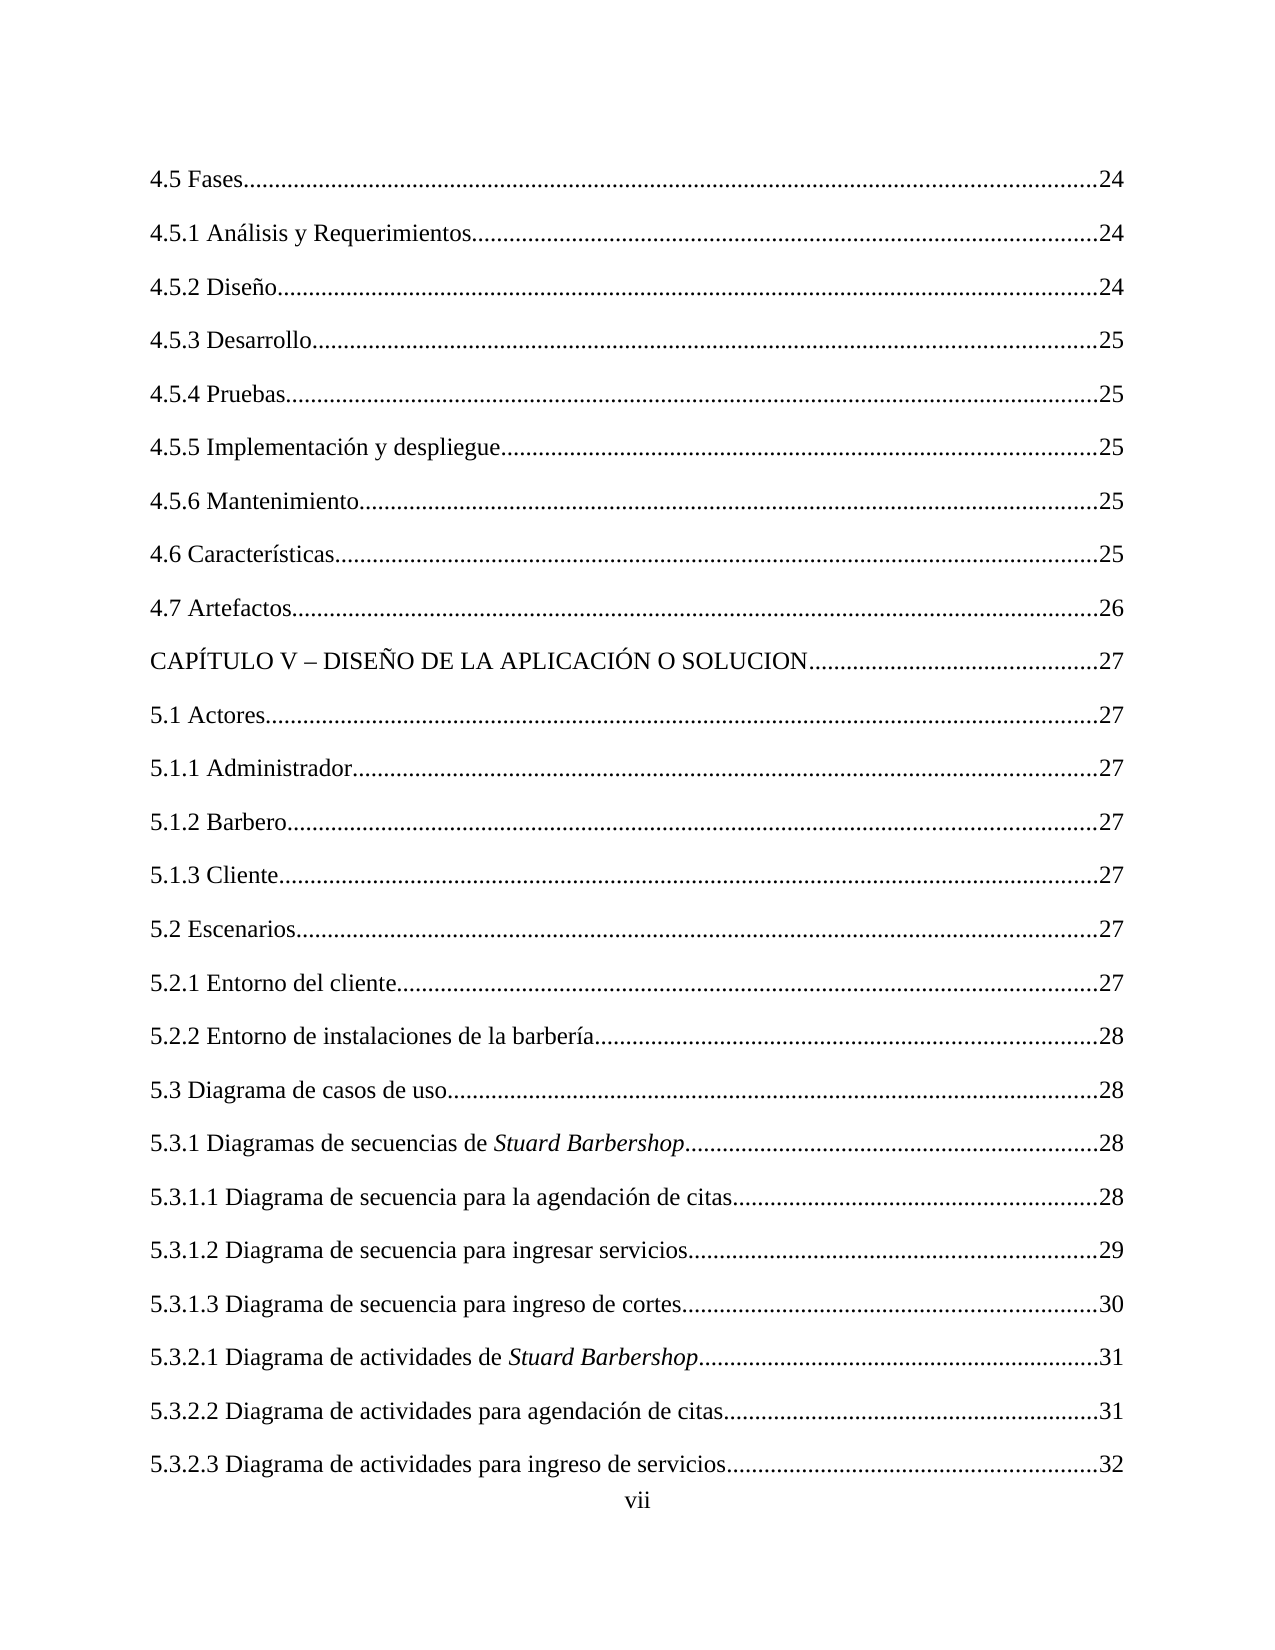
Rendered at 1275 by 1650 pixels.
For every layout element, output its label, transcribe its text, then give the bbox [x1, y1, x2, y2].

text 4.5.5 Implementación y despliegue 25 [150, 432, 1125, 461]
text 4.5.3 Desarrollo 25 [150, 325, 1125, 354]
text 5.2.2 Entorno de instalaciones de la barbería 28 [150, 1021, 1125, 1050]
text 4.5.4 Pruebas 25 [150, 379, 1125, 407]
text 4.7 Artefactos 26 [150, 593, 1125, 622]
text 5.1 Actores 27 [150, 700, 1125, 729]
text 5.2.1 Entorno del cliente 27 [150, 968, 1125, 996]
text 5.3.2.3 Diagrama de actividades para ingreso de servicios 32 [150, 1449, 1125, 1478]
text CAPÍTULO V – DISEÑO DE LA APLICACIÓN O SOLUCION 27 [150, 646, 1125, 675]
text 4.5.2 Diseño 24 [150, 272, 1125, 300]
text 5.3.2.1 Diagrama de actividades de Stuard Barbershop 31 [150, 1342, 1125, 1371]
text 5.3.1.3 Diagrama de secuencia para ingreso de cortes 30 [150, 1289, 1125, 1318]
text 4.6 Características 25 [150, 539, 1125, 568]
text 5.2 Escenarios 27 [150, 914, 1125, 943]
text 5.3.2.2 Diagrama de actividades para agendación de citas 31 [150, 1396, 1125, 1425]
text 4.5.1 Análisis y Requerimientos 24 [150, 218, 1125, 247]
text 4.5 Fases 24 [150, 164, 1125, 193]
text 4.5.6 Mantenimiento 25 [150, 486, 1125, 514]
text 5.3.1 Diagramas de secuencias de Stuard Barbershop 28 [150, 1128, 1125, 1157]
text 5.1.2 Barbero 27 [150, 807, 1125, 836]
text 5.3 Diagrama de casos de uso 28 [150, 1075, 1125, 1103]
text 5.1.3 Cliente 27 [150, 861, 1125, 889]
text 5.3.1.1 Diagrama de secuencia para la agendación de citas 28 [150, 1182, 1125, 1211]
text 5.1.1 Administrador 27 [150, 753, 1125, 782]
text 5.3.1.2 Diagrama de secuencia para ingresar servicios 29 [150, 1235, 1125, 1264]
